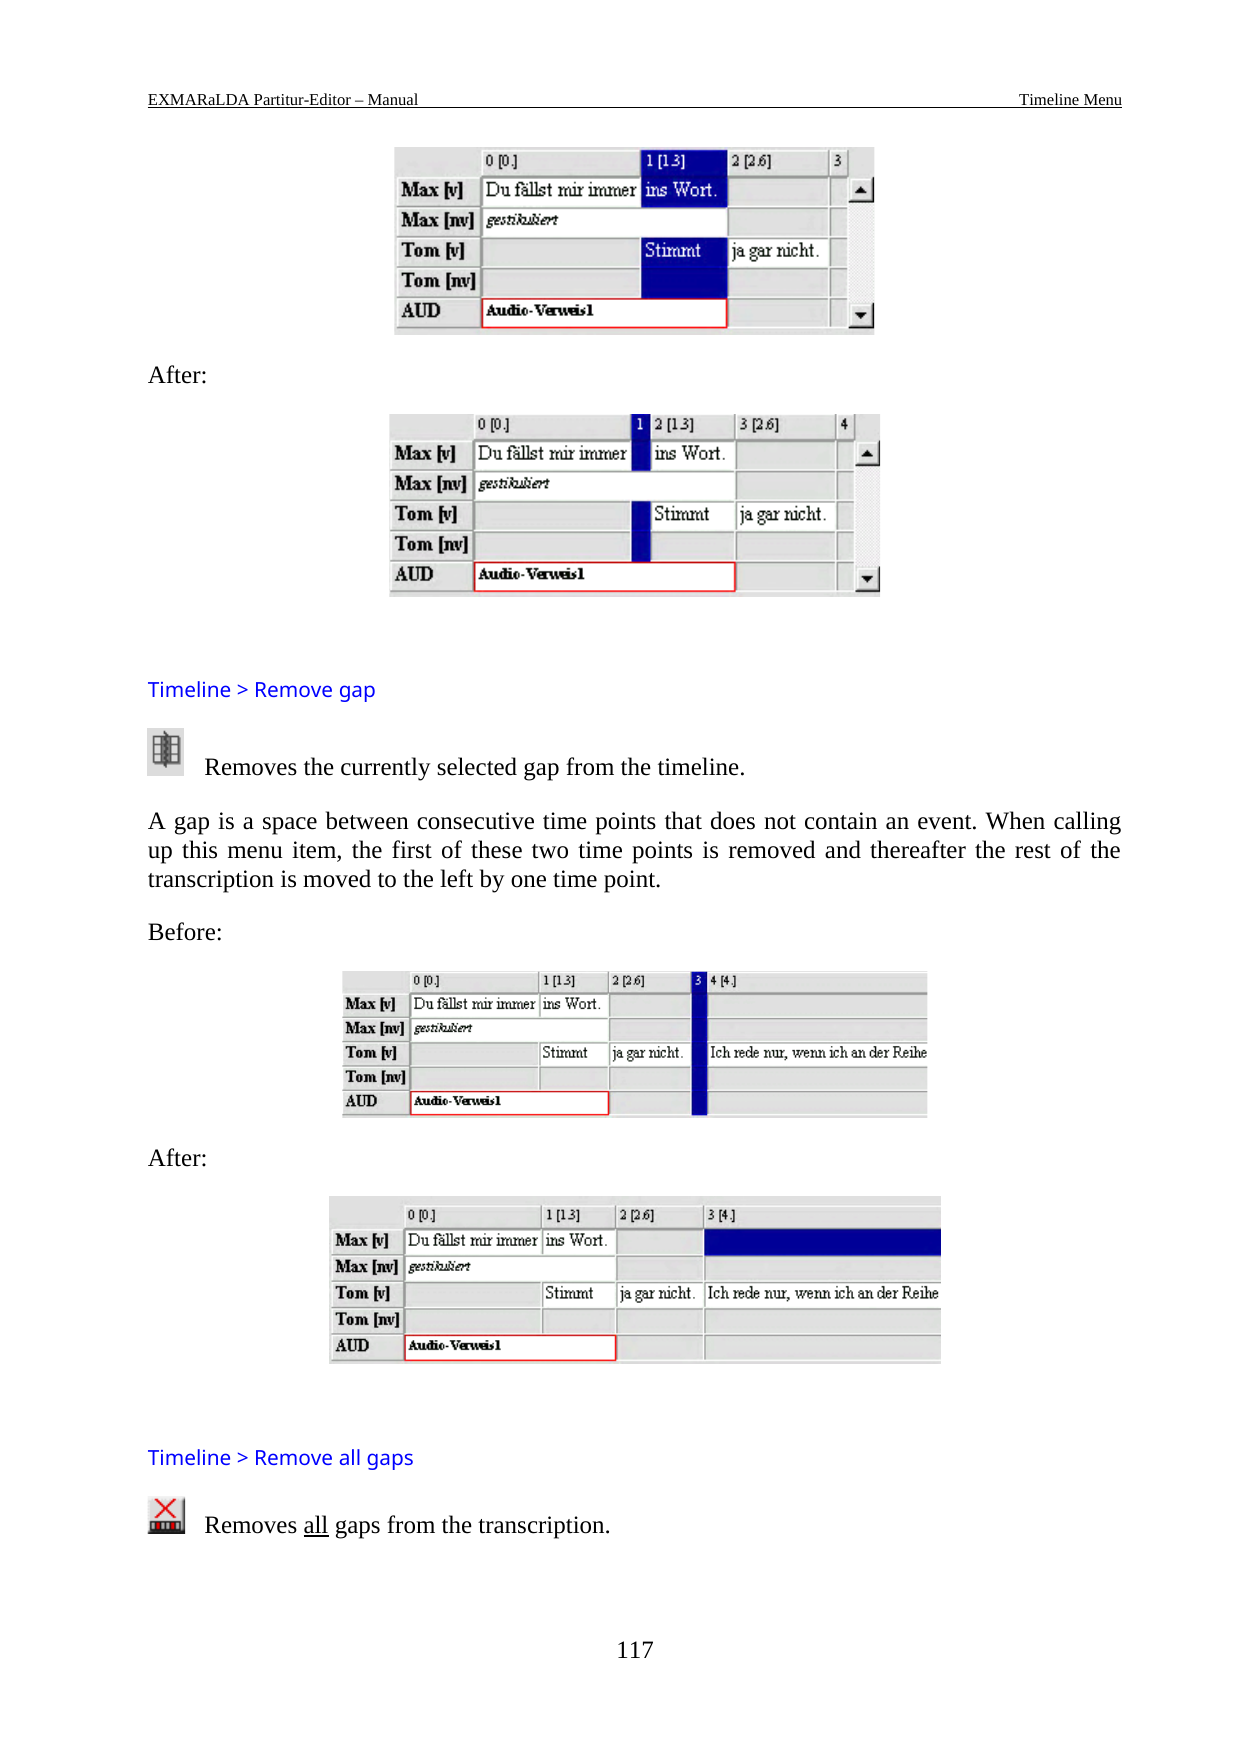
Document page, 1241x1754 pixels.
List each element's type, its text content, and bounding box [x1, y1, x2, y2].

text Before: [148, 917, 1122, 946]
text After: [148, 360, 1122, 389]
text Removes all gaps from the transcription. [148, 1496, 1122, 1539]
picture [389, 414, 881, 597]
subtitle Timeline > Remove gap [148, 675, 1122, 704]
picture [394, 147, 875, 335]
subtitle Timeline > Remove all gaps [148, 1443, 1122, 1471]
picture [329, 1196, 941, 1364]
picture [147, 728, 184, 776]
text A gap is a space between consecutive time points that does not contain an event. When calling up this menu item, the first of these two time points is removed and thereafter the rest of the transcription is moved to the left by one time point. [148, 806, 1122, 892]
text After: [148, 1143, 1122, 1172]
picture [342, 971, 928, 1118]
picture [147, 1496, 186, 1534]
text Removes the currently selected gap from the timeline. [148, 729, 1122, 781]
